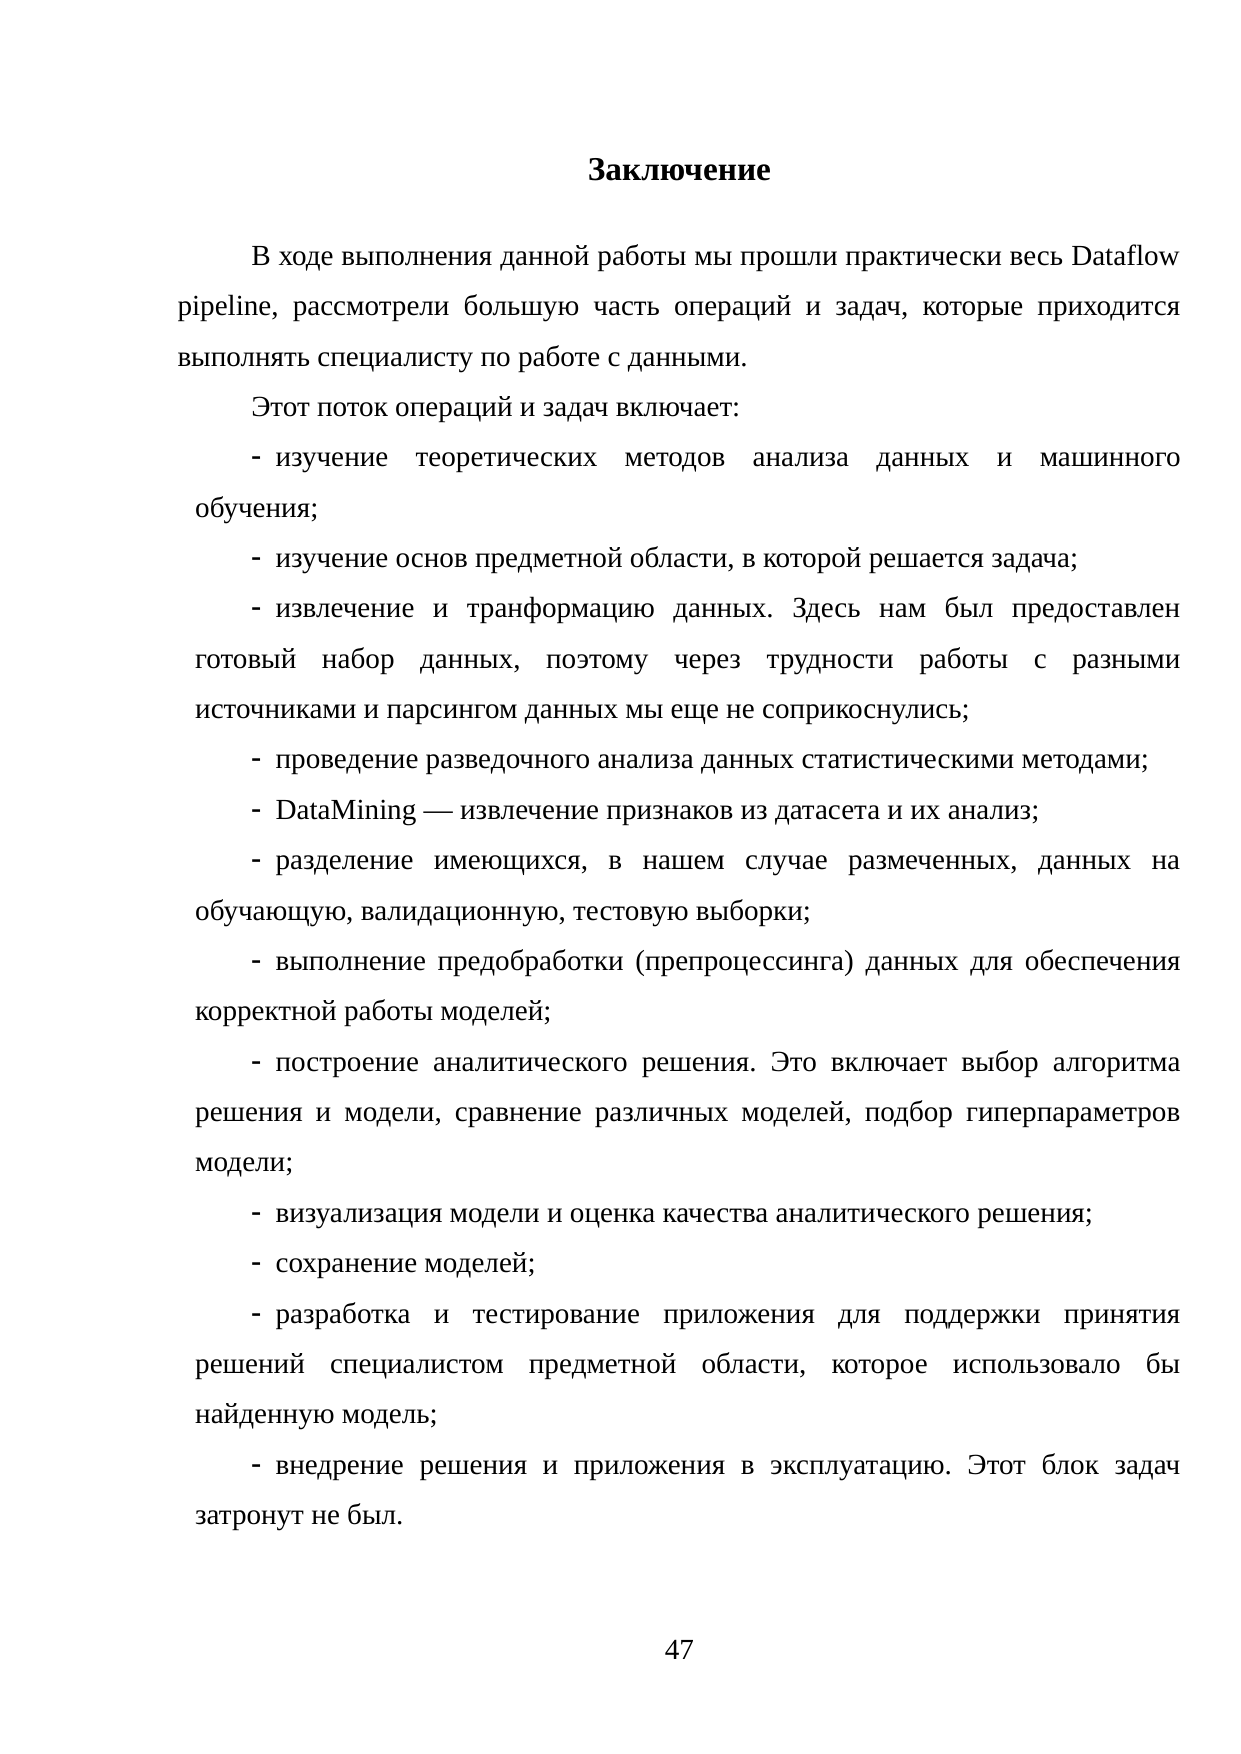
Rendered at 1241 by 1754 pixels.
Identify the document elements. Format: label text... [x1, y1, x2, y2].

list проведение разведочного анализа данных статистическими методами; [195, 742, 1181, 775]
text В ходе выполнения данной работы мы прошли практически весь Dataflow pipeline, рассмотрели большую часть операций и задач, которые приходится выполнять специалисту по работе с данными. [177, 238, 1181, 372]
list внедрение решения и приложения в эксплуатацию. Этот блок задач затронут не был. [195, 1447, 1181, 1531]
list разделение имеющихся, в нашем случае размеченных, данных на обучающую, валидационную, тестовую выборки; [195, 842, 1181, 926]
list DataMining — извлечение признаков из датасета и их анализ; [195, 792, 1181, 826]
list выполнение предобработки (препроцессинга) данных для обеспечения корректной работы моделей; [195, 943, 1181, 1027]
text Этот поток операций и задач включает: [177, 389, 1181, 423]
list изучение основ предметной области, в которой решается задача; [195, 540, 1181, 574]
list изучение теоретических методов анализа данных и машинного обучения; [195, 439, 1181, 523]
list извлечение и транформацию данных. Здесь нам был предоставлен готовый набор данных, поэтому через трудности работы с разными источниками и парсингом данных мы еще не соприкоснулись; [195, 591, 1181, 725]
subtitle Заключение [177, 149, 1181, 188]
list построение аналитического решения. Это включает выбор алгоритма решения и модели, сравнение различных моделей, подбор гиперпараметров модели; [195, 1044, 1181, 1178]
list разработка и тестирование приложения для поддержки принятия решений специалистом предметной области, которое использовало бы найденную модель; [195, 1296, 1181, 1430]
list сохранение моделей; [195, 1245, 1181, 1279]
list визуализация модели и оценка качества аналитического решения; [195, 1195, 1181, 1228]
